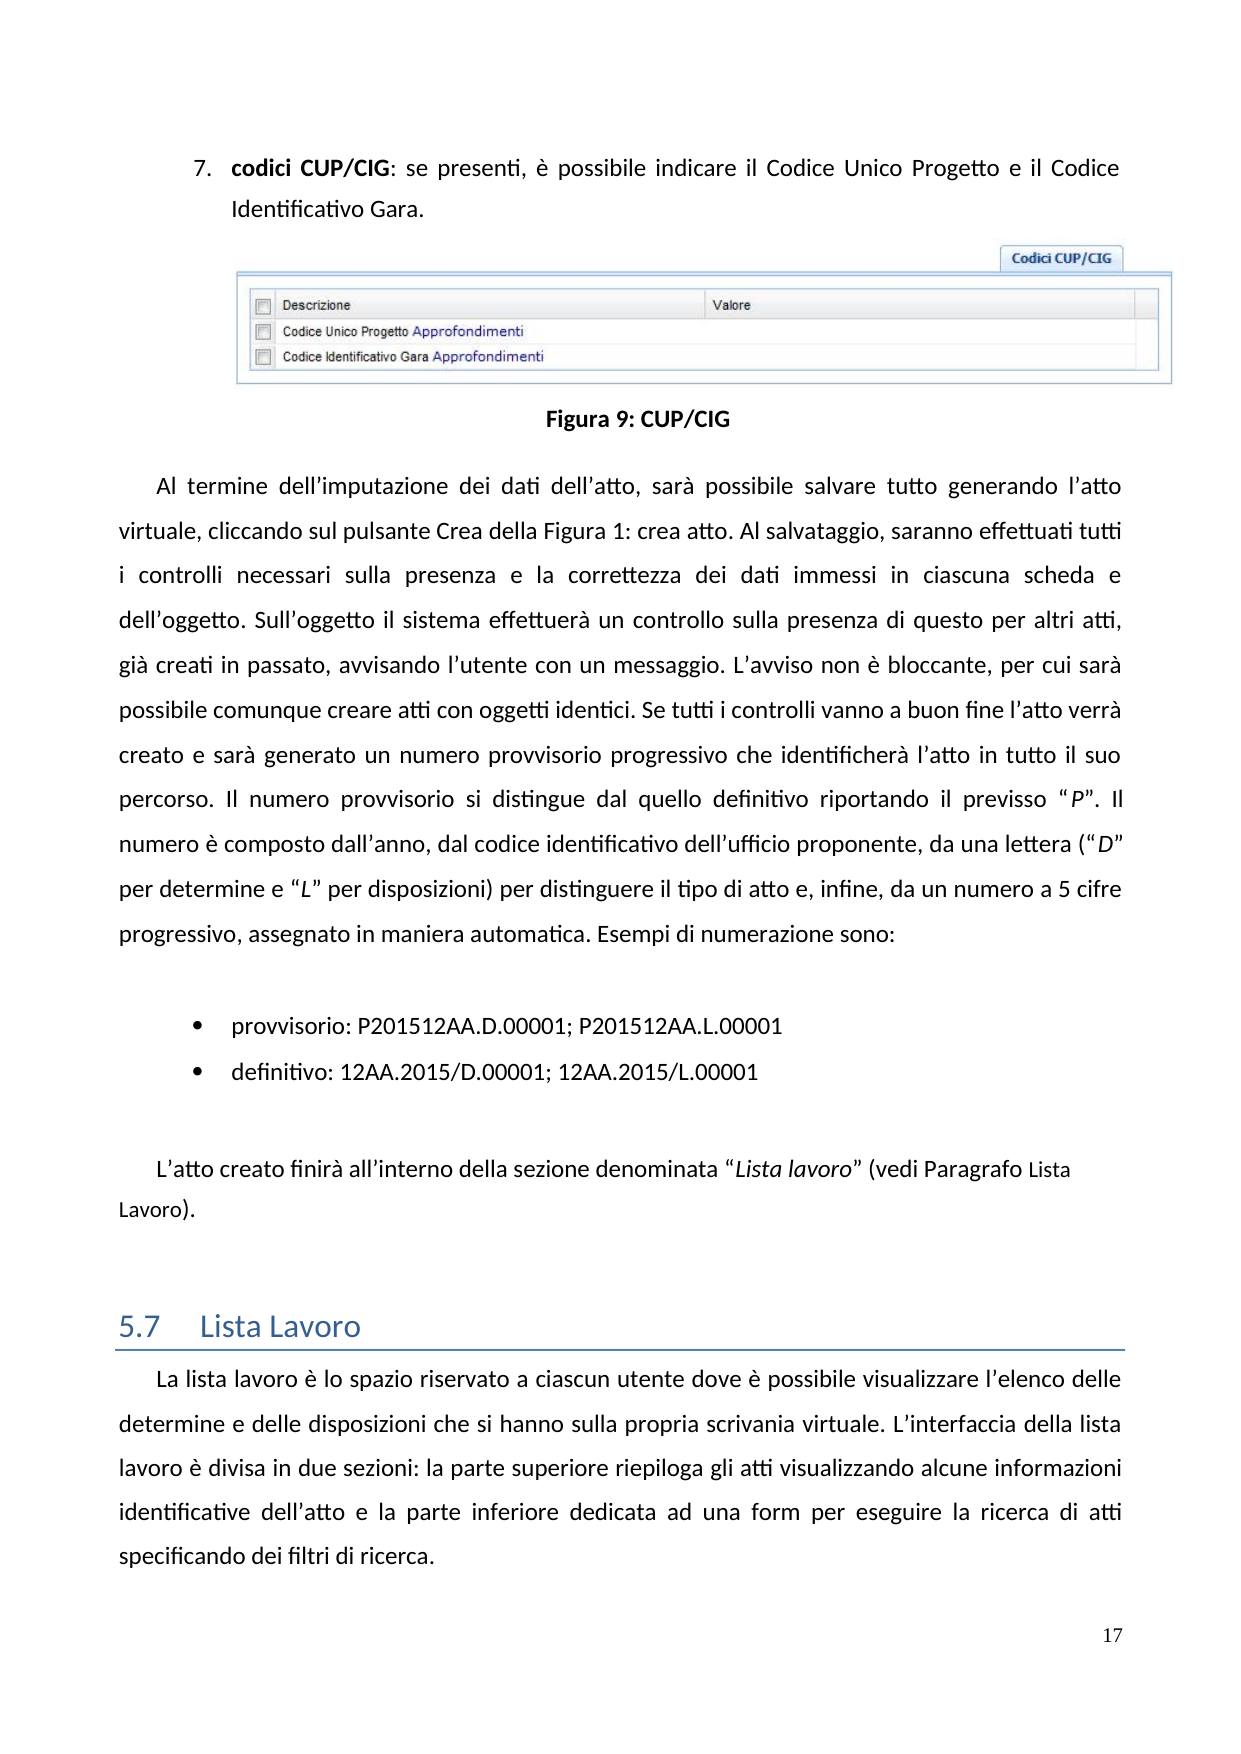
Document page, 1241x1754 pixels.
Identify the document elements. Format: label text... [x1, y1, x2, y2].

picture [233, 238, 1177, 389]
text La lista lavoro è lo spazio riservato a ciascun utente dove è possibile visualizzare l’elenco delle determine e delle disposizioni che si hanno sulla propria scrivania virtuale. L’interfaccia della lista lavoro è divisa in due sezioni: la parte superiore riepiloga gli atti visualizzando alcune informazioni identificative dell’atto e la parte inferiore dedicata ad una form per eseguire la ricerca di atti specificando dei filtri di ricerca. [119, 1364, 1123, 1571]
list Lista Lavoro [118, 1305, 1123, 1346]
text Figura 9: CUP/CIG [546, 403, 1123, 434]
list definitivo: 12AA.2015/D.00001; 12AA.2015/L.00001 [193, 1056, 1123, 1086]
list provvisorio: P201512AA.D.00001; P201512AA.L.00001 [193, 1010, 1123, 1041]
text 17 [1102, 1623, 1123, 1647]
text L’atto creato finirà all’interno della sezione denominata “Lista lavoro” (vedi Paragrafo Lista Lavoro). [119, 1153, 1123, 1223]
list codici CUP/CIG: se presenti, è possibile indicare il Codice Unico Progetto e il Codice Identificativo Gara. [193, 152, 1121, 223]
text Al termine dell’imputazione dei dati dell’atto, sarà possibile salvare tutto generando l’atto virtuale, cliccando sul pulsante Crea della Figura 1: crea atto. Al salvataggio, saranno effettuati tutti i controlli necessari sulla presenza e la correttezza dei dati immessi in ciascuna scheda e dell’oggetto. Sull’oggetto il sistema effettuerà un controllo sulla presenza di questo per altri atti, già creati in passato, avvisando l’utente con un messaggio. L’avviso non è bloccante, per cui sarà possibile comunque creare atti con oggetti identici. Se tutti i controlli vanno a buon fine l’atto verrà creato e sarà generato un numero provvisorio progressivo che identificherà l’atto in tutto il suo percorso. Il numero provvisorio si distingue dal quello definitivo riportando il previsso “P”. Il numero è composto dall’anno, dal codice identificativo dell’ufficio proponente, da una lettera (“D” per determine e “L” per disposizioni) per distinguere il tipo di atto e, infine, da un numero a 5 cifre progressivo, assegnato in maniera automatica. Esempi di numerazione sono: [119, 470, 1123, 948]
